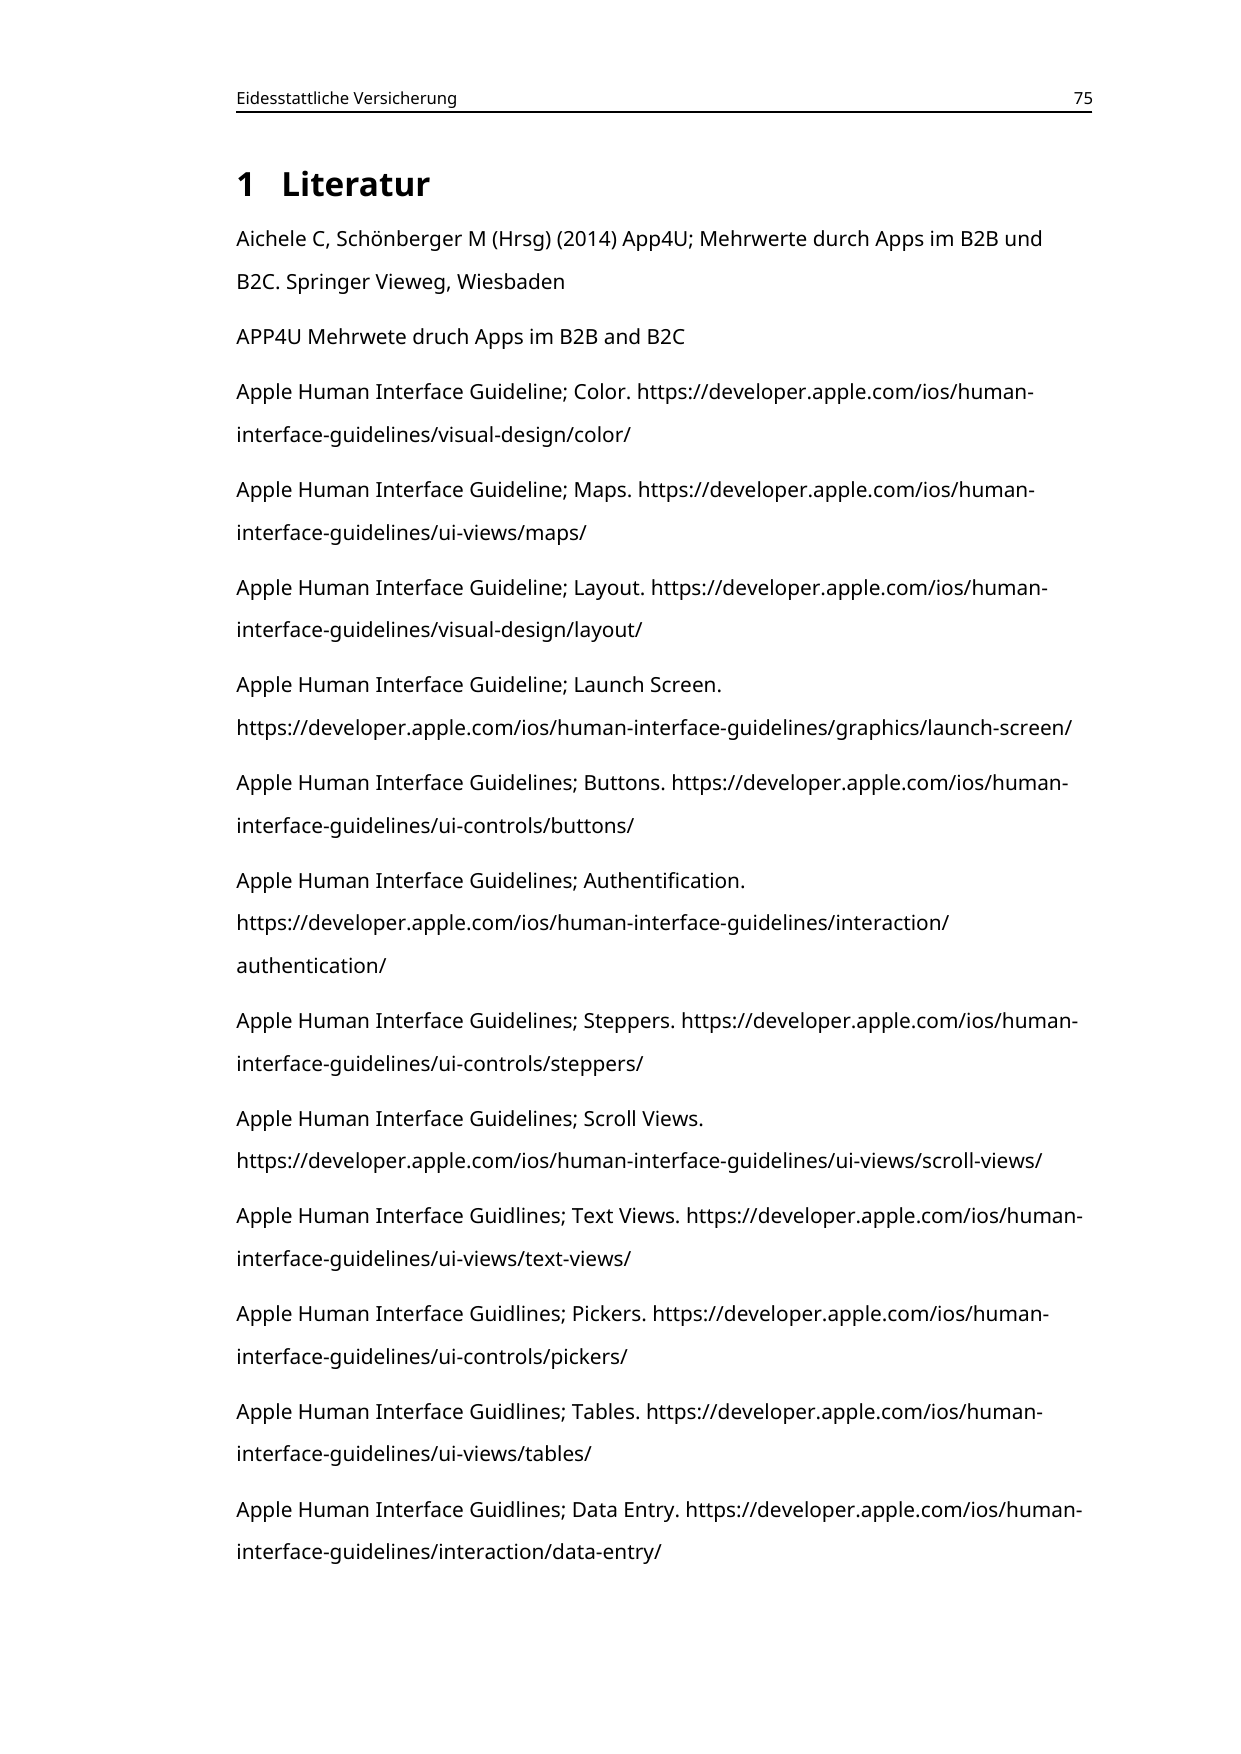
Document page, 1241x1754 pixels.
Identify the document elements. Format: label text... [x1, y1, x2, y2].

text Apple Human Interface Guideline; Maps. https://developer.apple.com/ios/human-interface-guidelines/ui-views/maps/ [236, 475, 1092, 546]
text Aichele C, Schönberger M (Hrsg) (2014) App4U; Mehrwerte durch Apps im B2B und B2C. Springer Vieweg, Wiesbaden [236, 224, 1092, 296]
text Apple Human Interface Guideline; Layout. https://developer.apple.com/ios/human-interface-guidelines/visual-design/layout/ [236, 573, 1092, 644]
text Apple Human Interface Guidelines; Steppers. https://developer.apple.com/ios/human-interface-guidelines/ui-controls/steppers/ [236, 1006, 1092, 1077]
text Apple Human Interface Guidlines; Tables. https://developer.apple.com/ios/human-interface-guidelines/ui-views/tables/ [236, 1397, 1092, 1468]
text Apple Human Interface Guidlines; Text Views. https://developer.apple.com/ios/human-interface-guidelines/ui-views/text-views/ [236, 1202, 1092, 1273]
text APP4U Mehrwete druch Apps im B2B and B2C [236, 322, 1092, 351]
text Apple Human Interface Guideline; Color. https://developer.apple.com/ios/human-interface-guidelines/visual-design/color/ [236, 377, 1092, 448]
text Apple Human Interface Guideline; Launch Screen. https://developer.apple.com/ios/human-interface-guidelines/graphics/launch-screen/ [236, 670, 1092, 741]
text Apple Human Interface Guidlines; Data Entry. https://developer.apple.com/ios/human-interface-guidelines/interaction/data-entry/ [236, 1495, 1092, 1566]
text Apple Human Interface Guidlines; Pickers. https://developer.apple.com/ios/human-interface-guidelines/ui-controls/pickers/ [236, 1299, 1092, 1370]
subtitle Literatur [236, 160, 1092, 206]
text Apple Human Interface Guidelines; Scroll Views. https://developer.apple.com/ios/human-interface-guidelines/ui-views/scroll-views/ [236, 1104, 1092, 1175]
text Apple Human Interface Guidelines; Buttons. https://developer.apple.com/ios/human-interface-guidelines/ui-controls/buttons/ [236, 768, 1092, 839]
text Apple Human Interface Guidelines; Authentification. https://developer.apple.com/ios/human-interface-guidelines/interaction/authentication/ [236, 866, 1092, 979]
